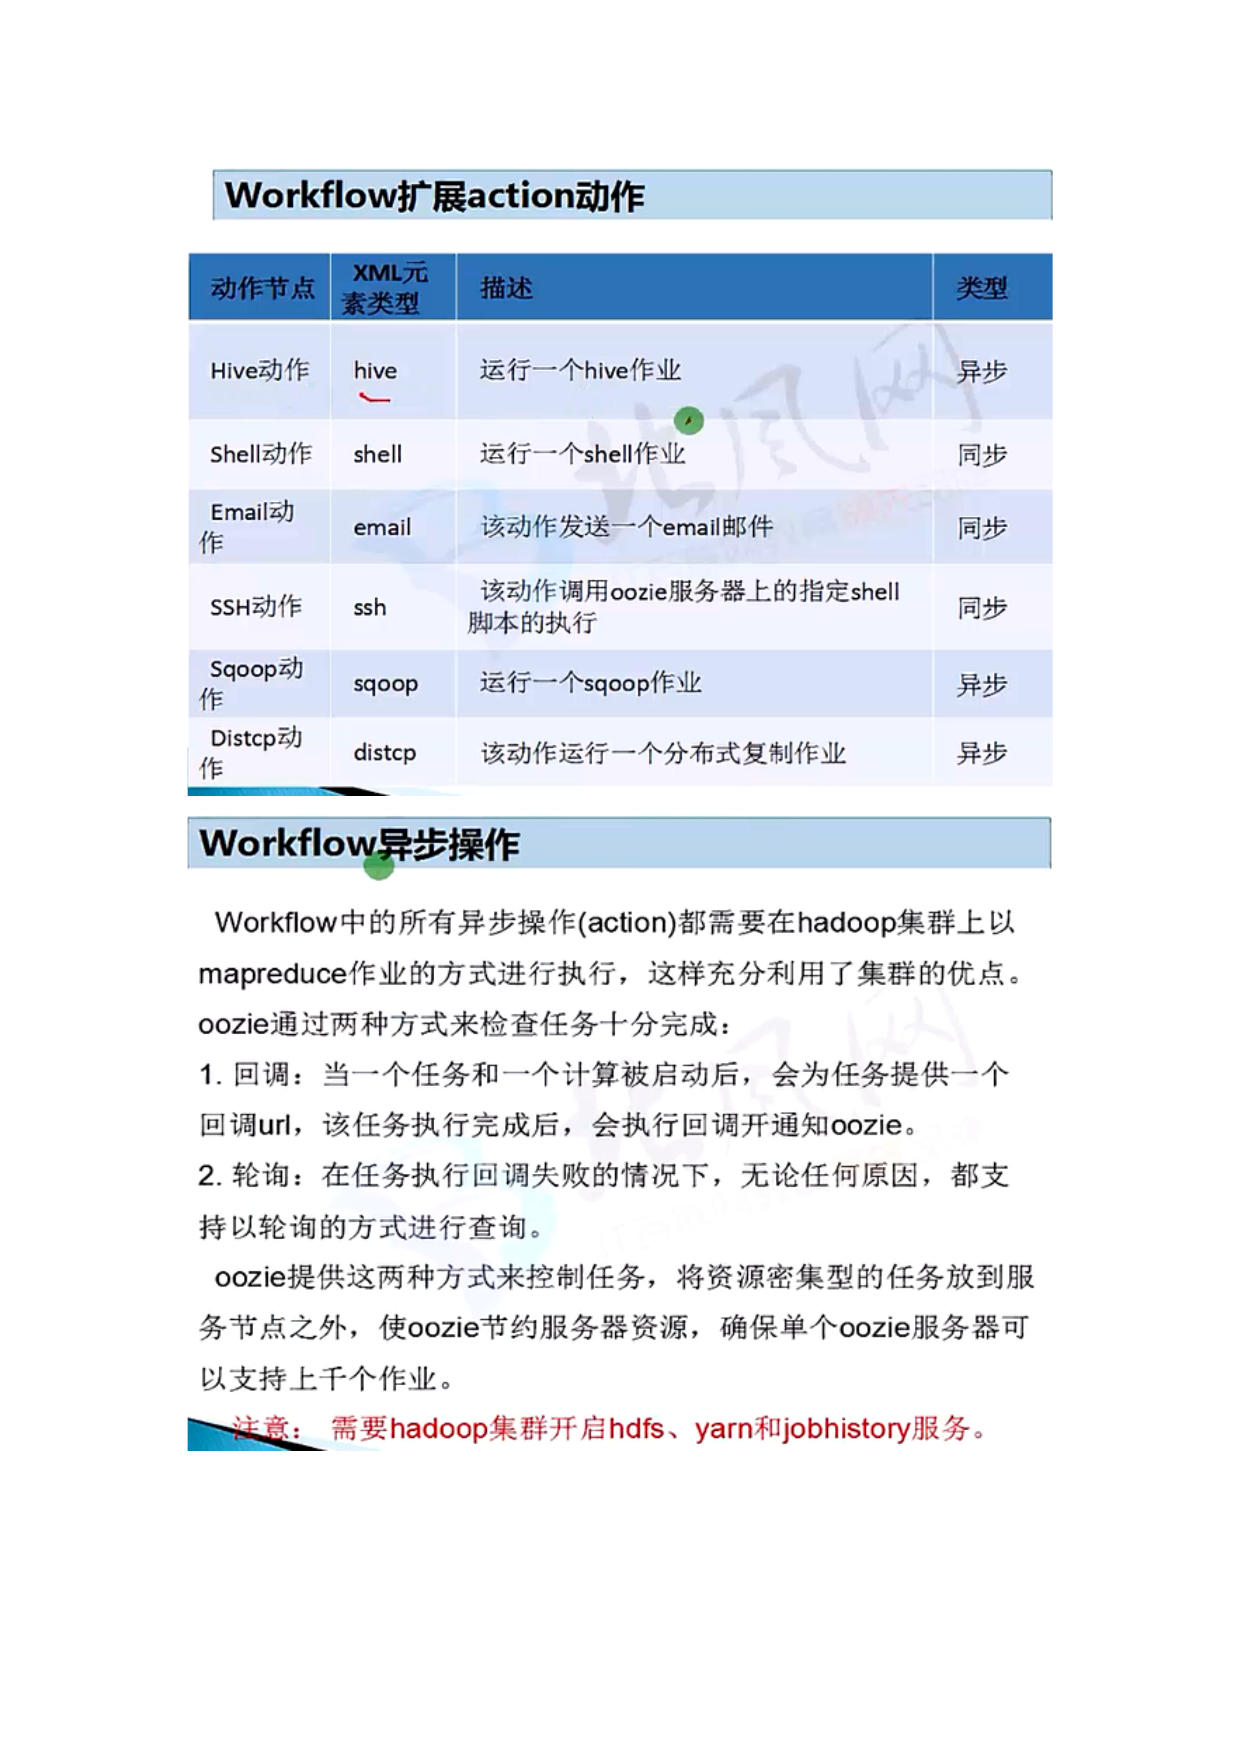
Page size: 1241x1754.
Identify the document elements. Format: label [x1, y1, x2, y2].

picture [187, 808, 1053, 1451]
picture [187, 162, 1053, 796]
